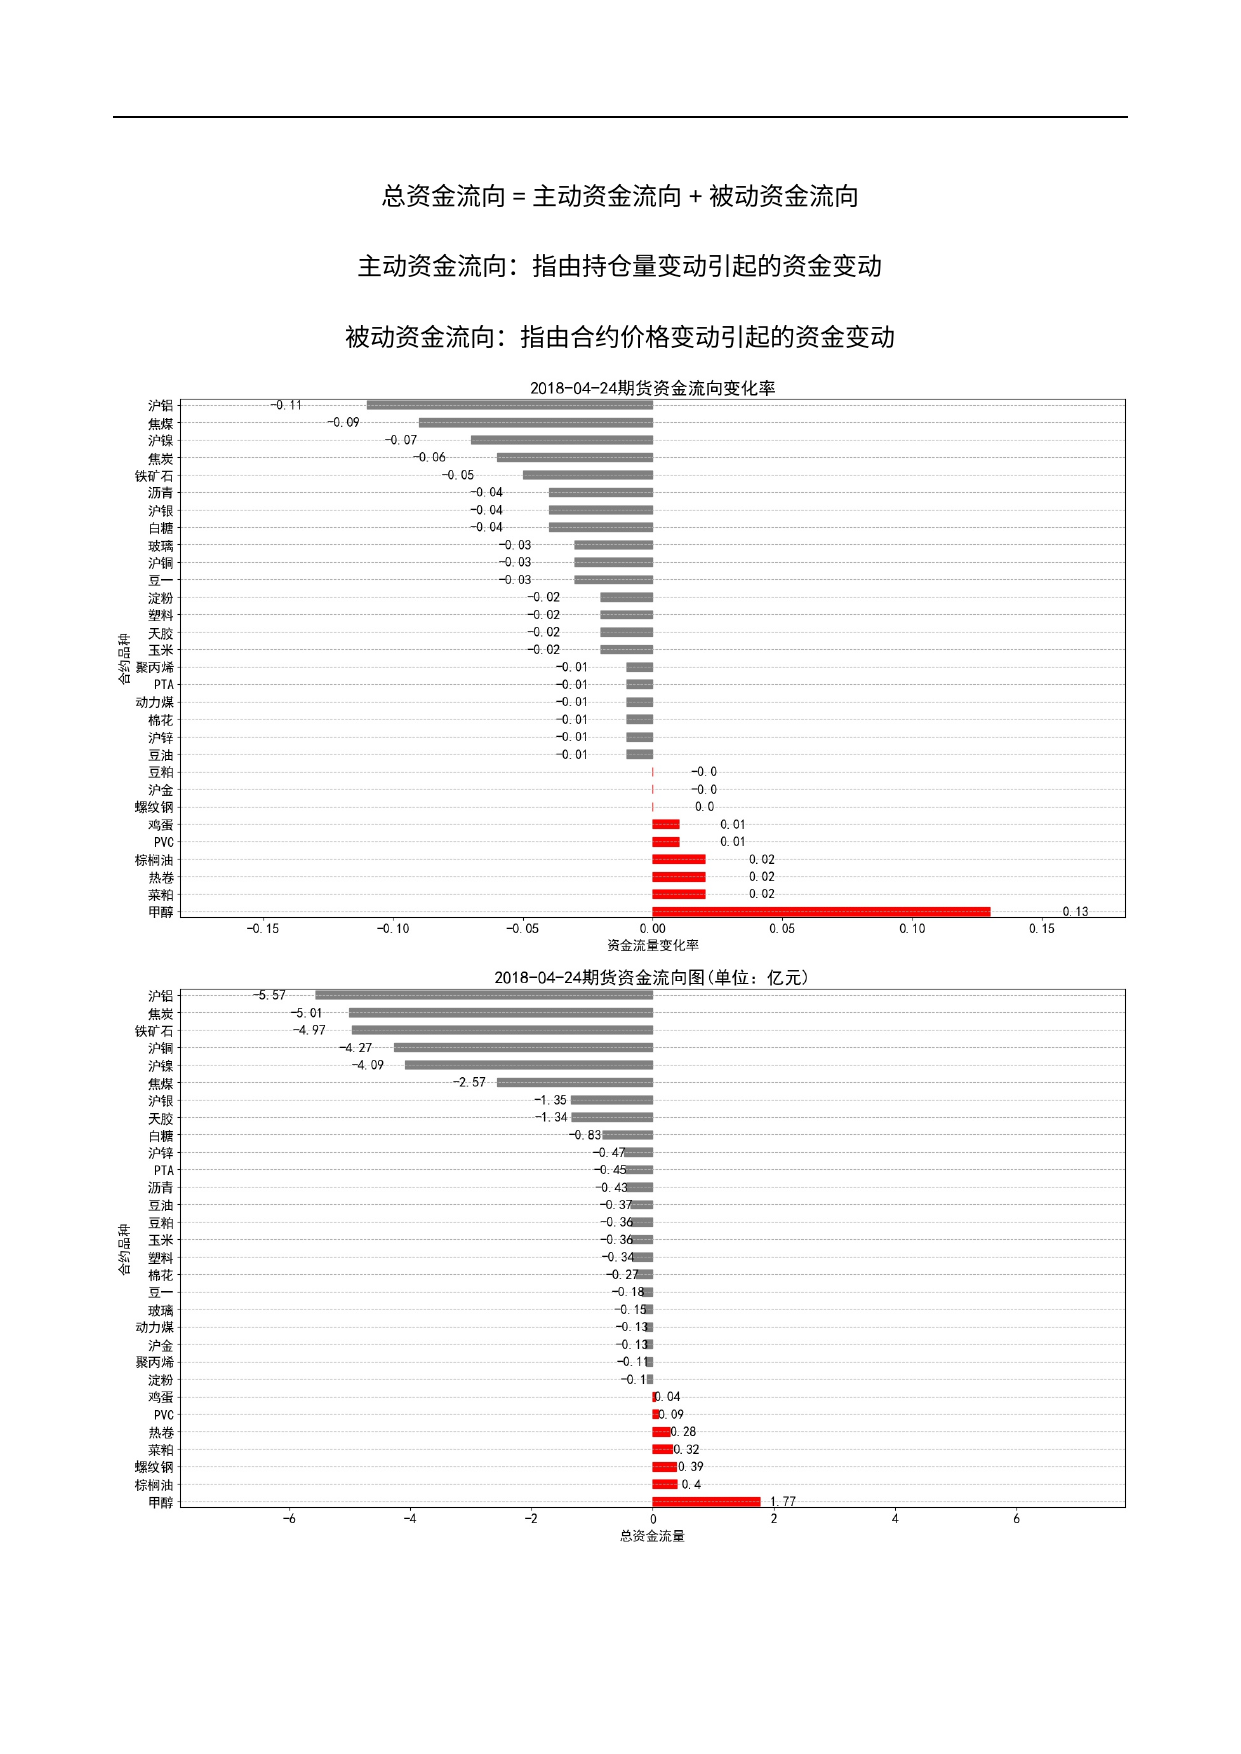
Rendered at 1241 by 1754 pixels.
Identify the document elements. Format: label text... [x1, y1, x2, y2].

text 总资金流向 = 主动资金流向 + 被动资金流向 [112, 162, 1128, 227]
text 被动资金流向：指由合约价格变动引起的资金变动 [112, 303, 1128, 368]
picture [112, 373, 1133, 957]
text 主动资金流向：指由持仓量变动引起的资金变动 [112, 232, 1128, 297]
picture [112, 963, 1133, 1547]
